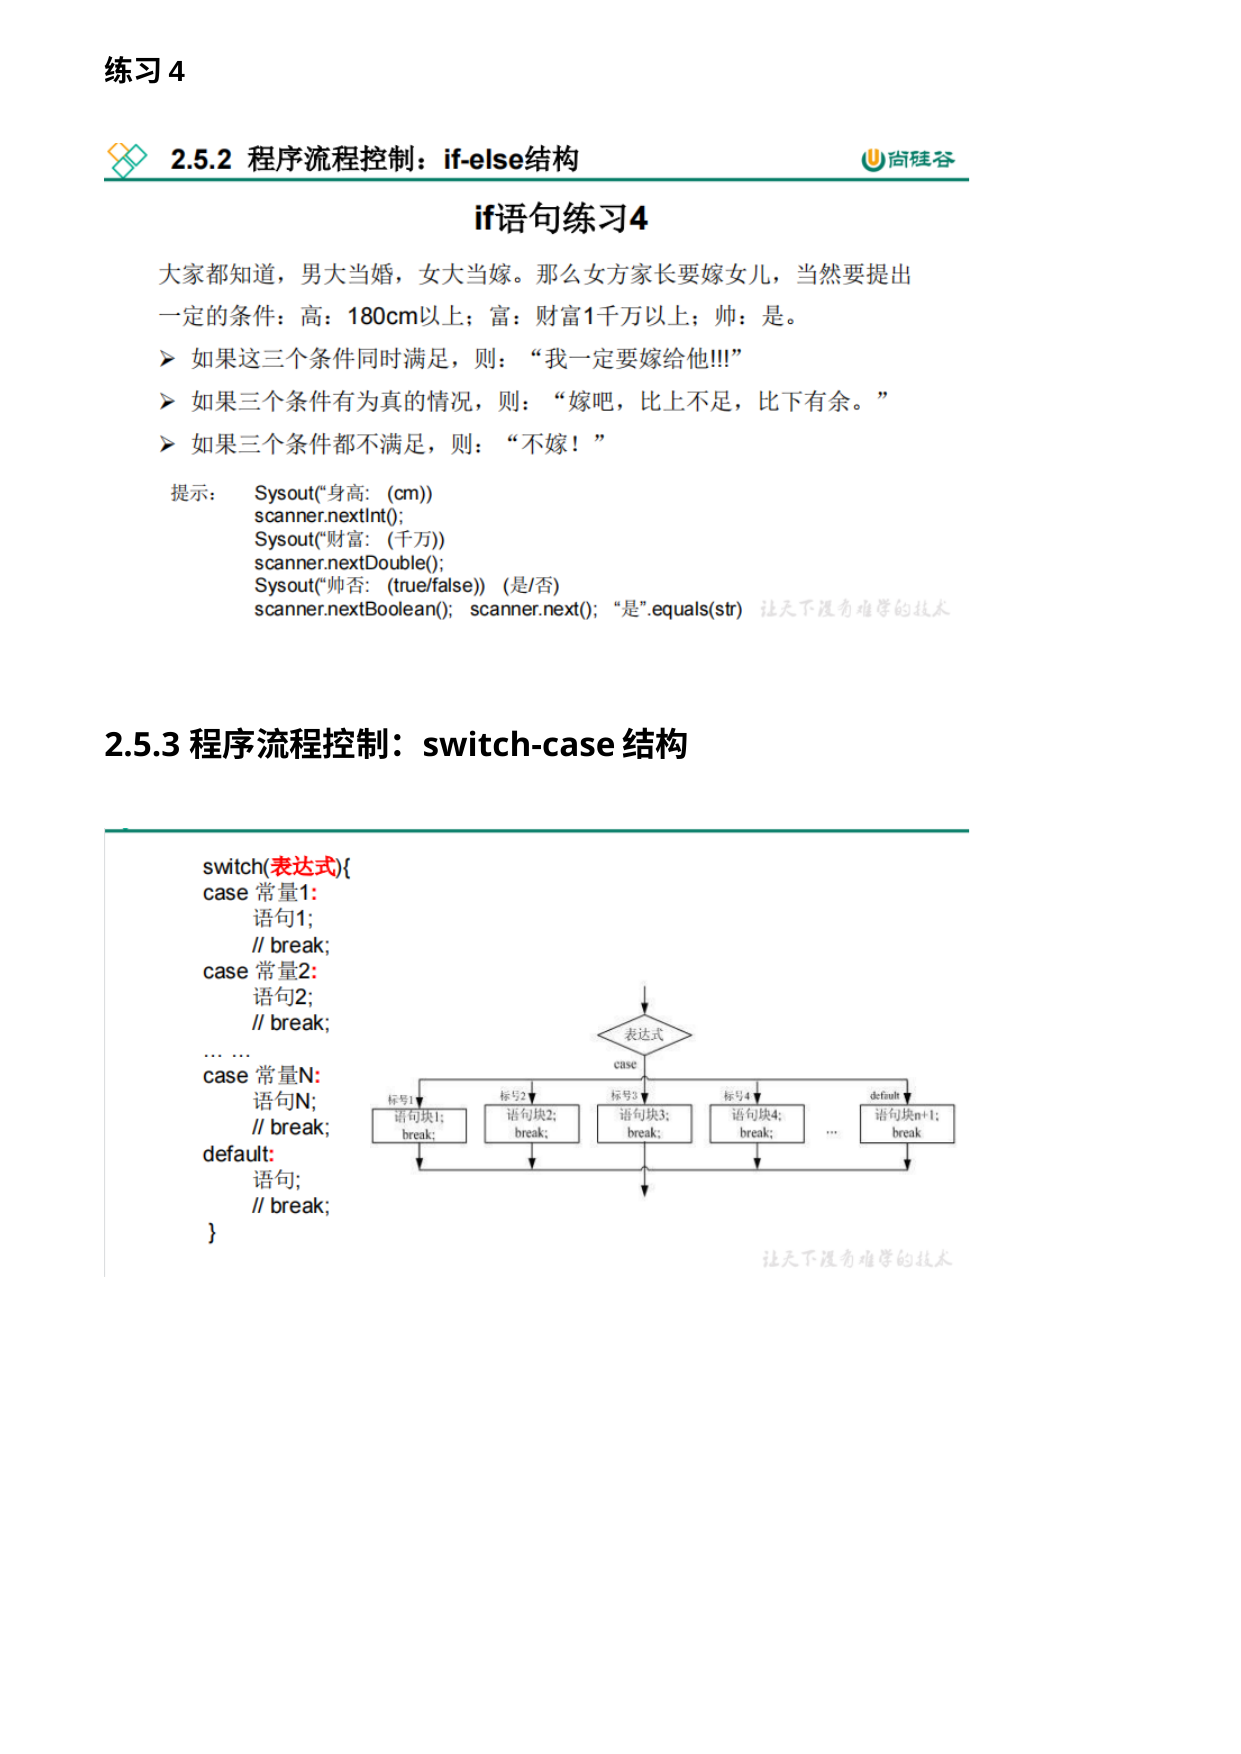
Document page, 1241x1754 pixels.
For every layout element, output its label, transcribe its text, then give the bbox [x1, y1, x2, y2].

picture [104, 828, 970, 1277]
picture [104, 143, 970, 629]
subtitle 2.5.3 程序流程控制：switch-case结构 [104, 718, 1155, 766]
subtitle 练习4 [104, 48, 1155, 90]
